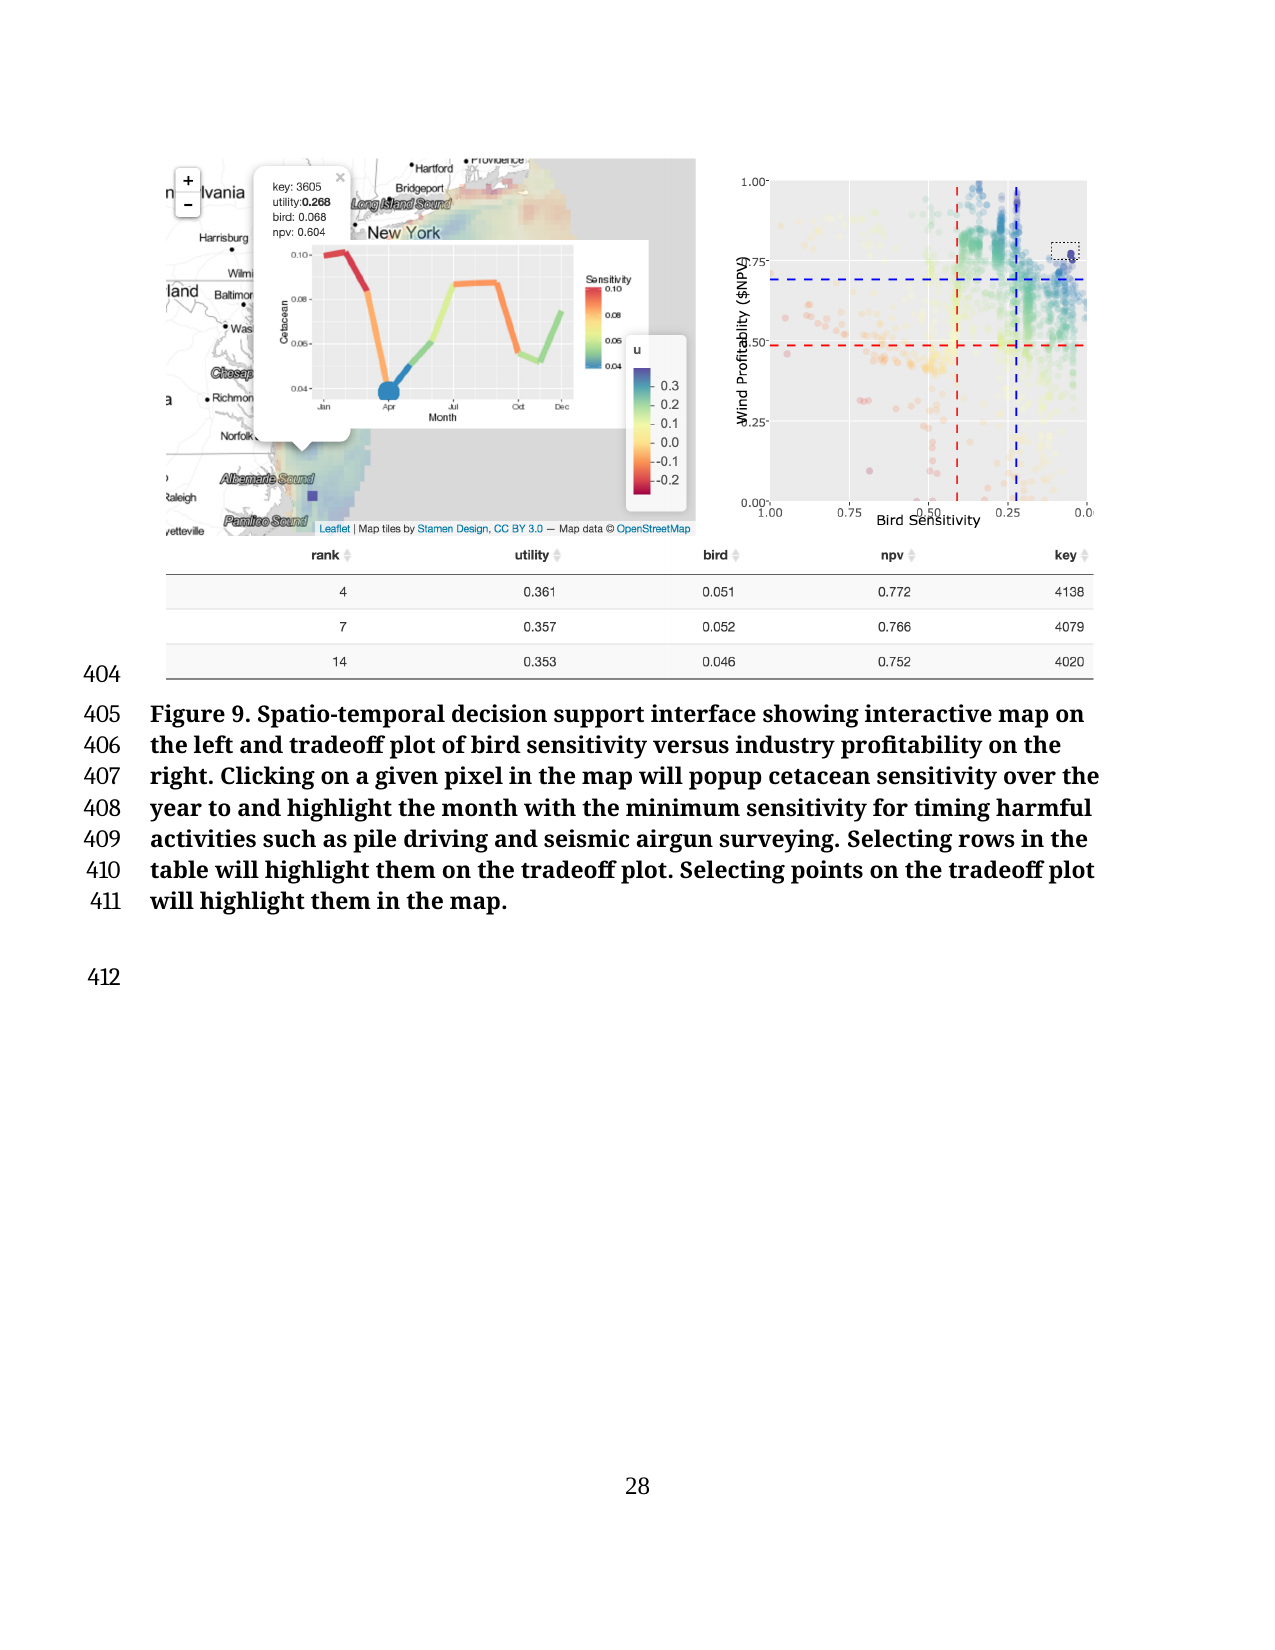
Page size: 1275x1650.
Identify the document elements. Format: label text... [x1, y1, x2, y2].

picture [150, 150, 1099, 683]
text Figure 9. Spatio-temporal decision support interface showing interactive map on the left and tradeoff plot of bird sensitivity versus industry profitability on the right. Clicking on a given pixel in the map will popup cetacean sensitivity over the year to and highlight the month with the minimum sensitivity for timing harmful activities such as pile driving and seismic airgun surveying. Selecting rows in the table will highlight them on the tradeoff plot. Selecting points on the tradeoff plot will highlight them in the map. [150, 698, 1125, 917]
